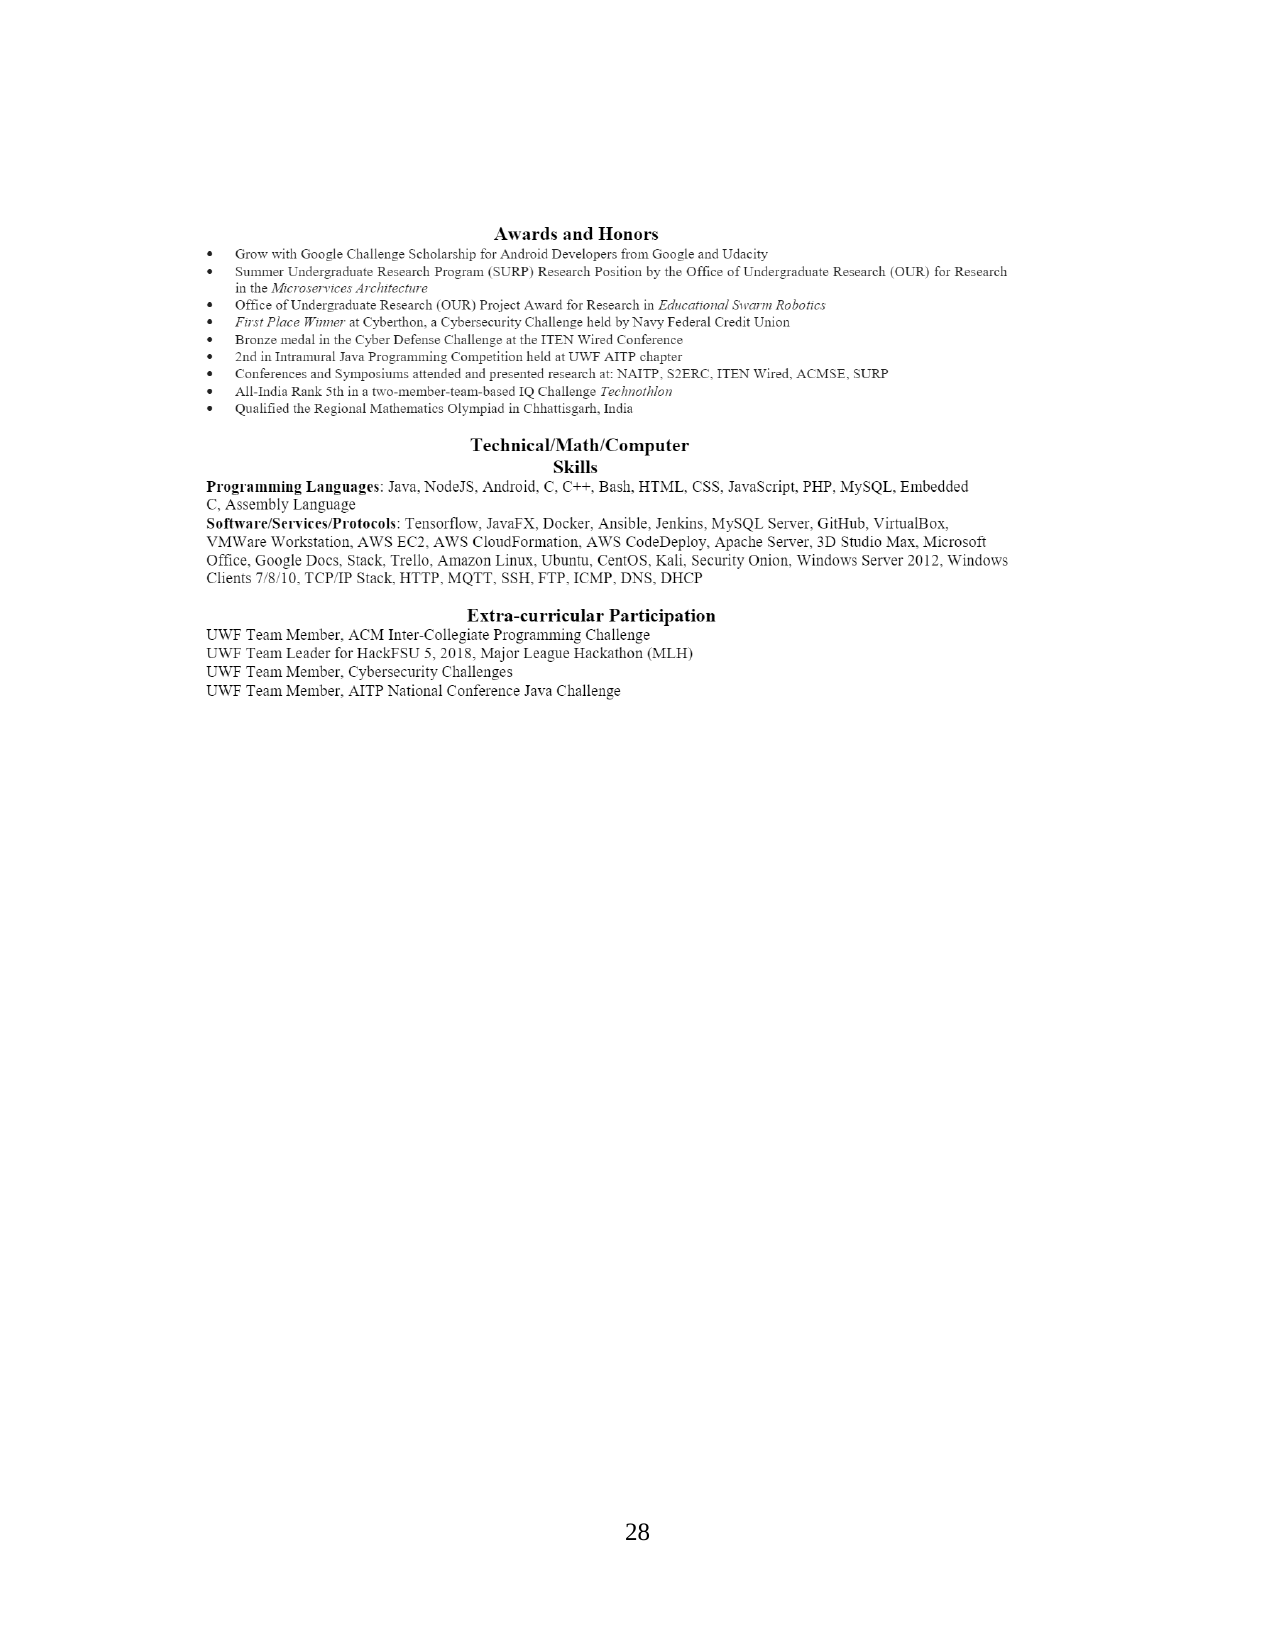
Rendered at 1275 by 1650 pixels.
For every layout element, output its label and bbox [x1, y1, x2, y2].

picture [150, 120, 1125, 721]
